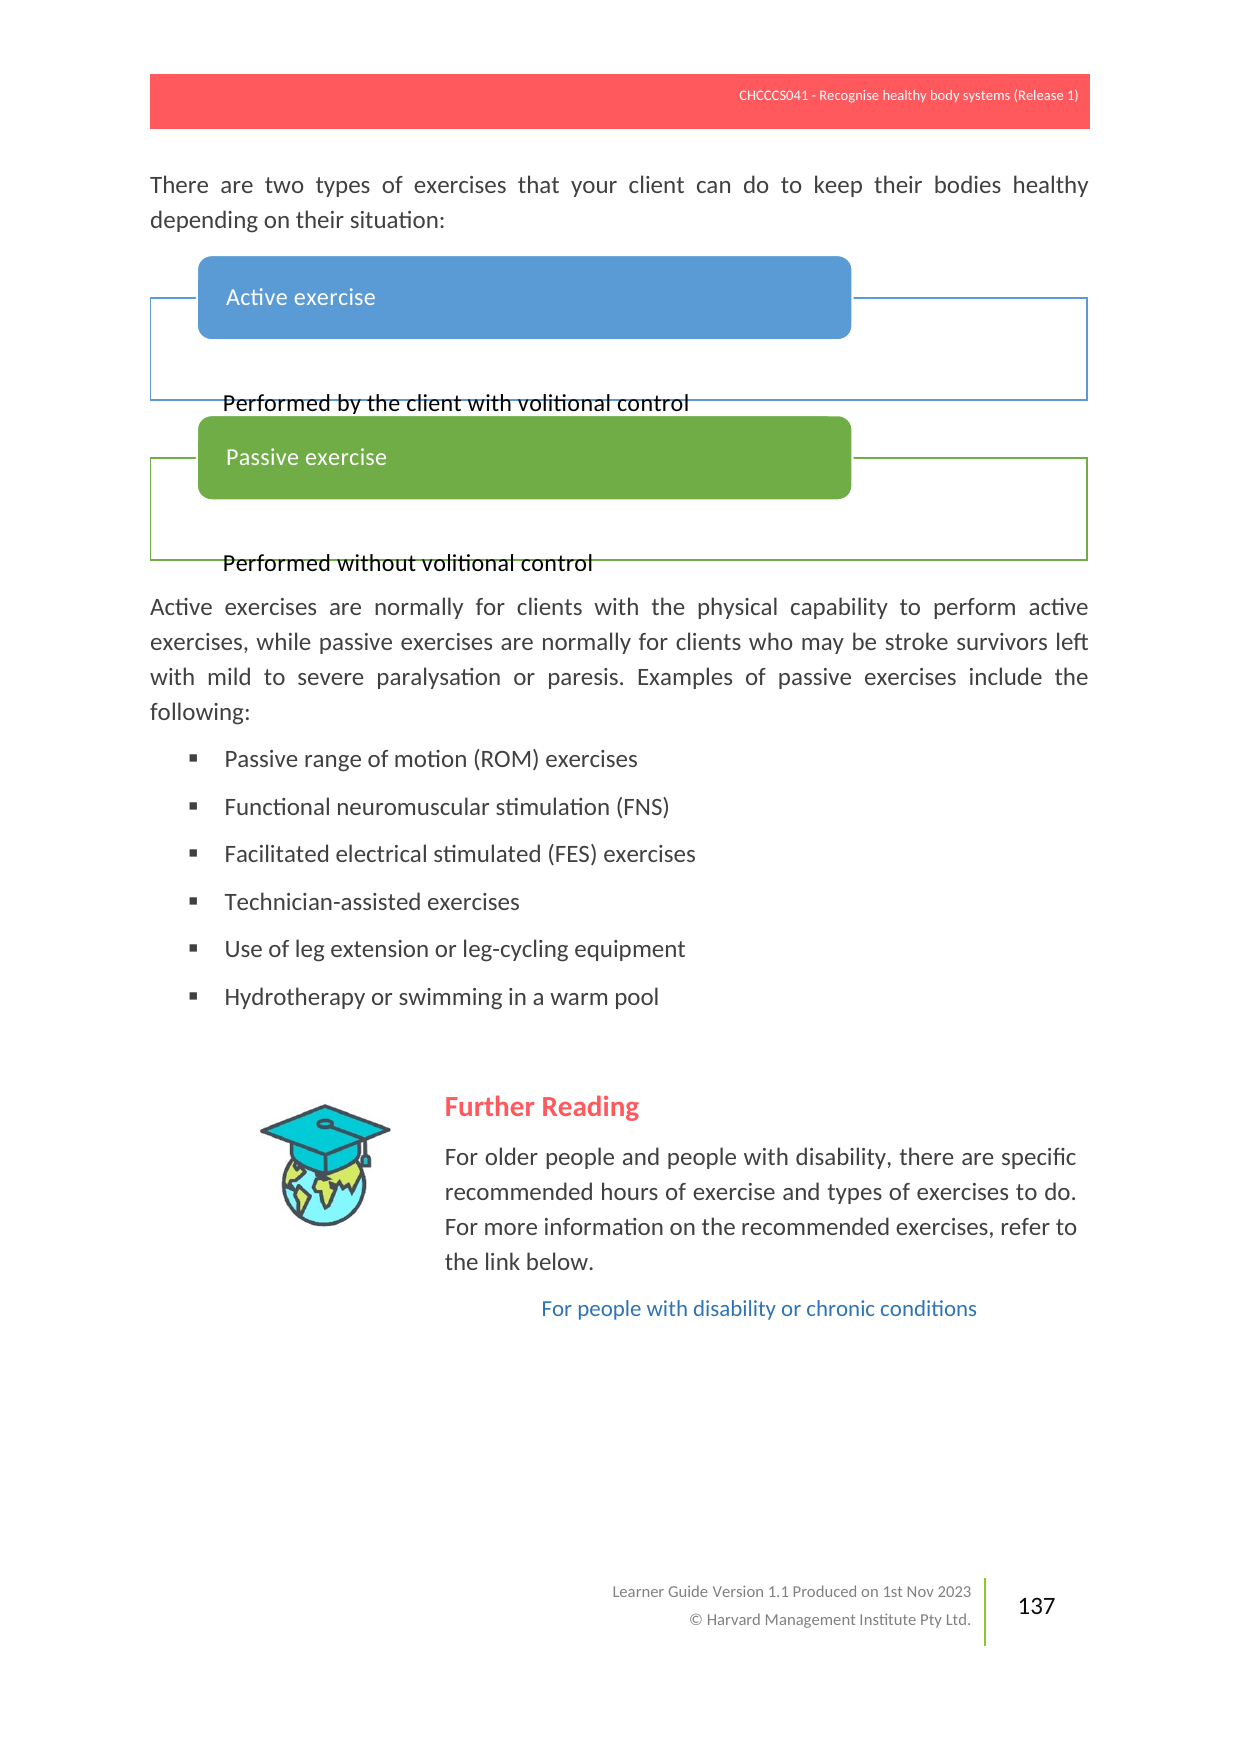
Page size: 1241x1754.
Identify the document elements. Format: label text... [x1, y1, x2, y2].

list Technician-assisted exercises [187, 886, 1090, 916]
picture [256, 1088, 397, 1236]
list Facilitated electrical stimulated (FES) exercises [187, 838, 1090, 869]
table_header Further Reading For older people and people with disability, there are specific recommended hours of exercise and types of exercises to do. For more information on the recommended exercises, refer to the link below. For people with disability or chronic conditions [430, 1076, 1089, 1338]
list Hydrotherapy or swimming in a warm pool [187, 981, 1090, 1011]
list Passive range of motion (ROM) exercises [187, 743, 1090, 774]
text Active exercises are normally for clients with the physical capability to perform active exercises, while passive exercises are normally for clients who may be stroke survivors left with mild to severe paralysation or paresis. Examples of passive exercises include the following: [150, 591, 1090, 726]
text There are two types of exercises that your client can do to keep their bodies healthy depending on their situation: [150, 169, 1090, 235]
list Use of leg extension or leg-cycling equipment [187, 933, 1090, 964]
table_header [223, 1076, 430, 1338]
list Functional neuromuscular stimulation (FNS) [187, 791, 1090, 821]
